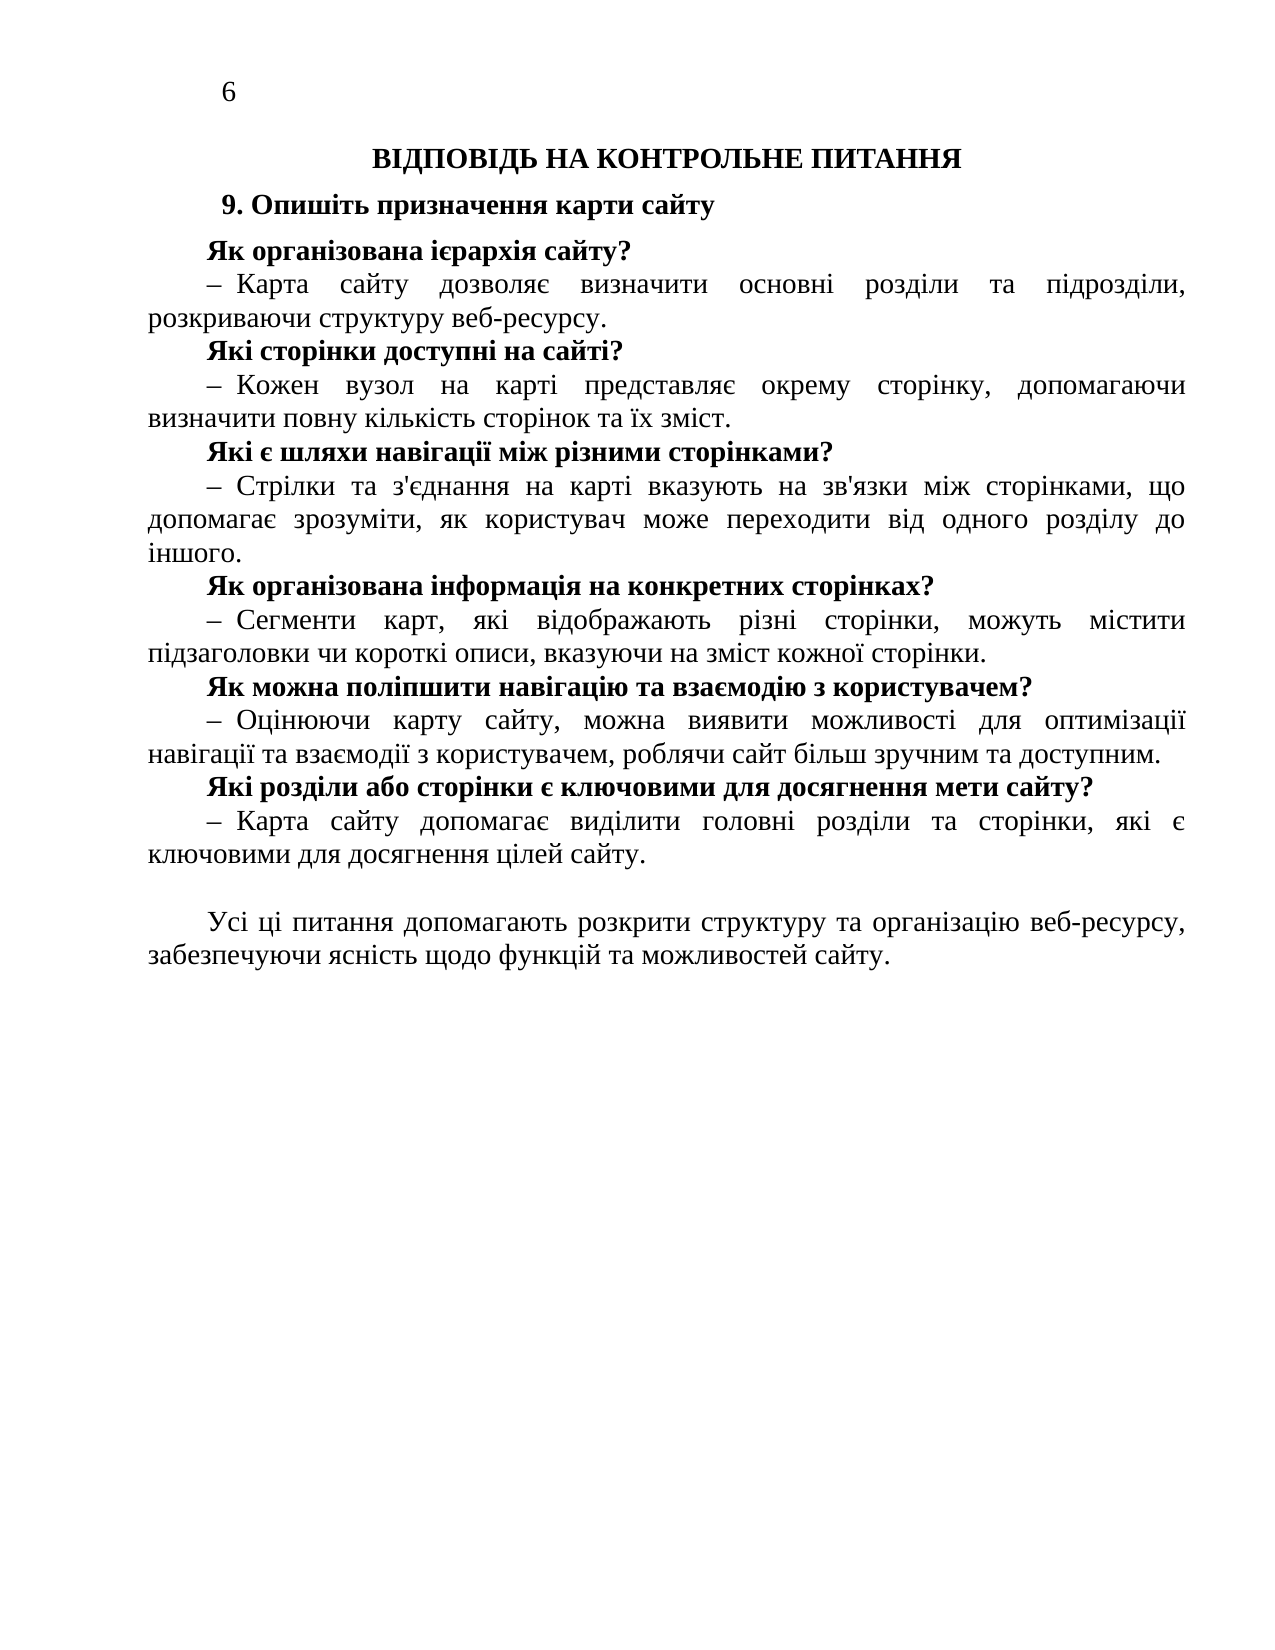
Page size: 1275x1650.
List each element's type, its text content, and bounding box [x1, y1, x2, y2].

text Усі ці питання допомагають розкрити структуру та організацію веб-ресурсу, забезпечуючи ясність щодо функцій та можливостей сайту. [148, 904, 1186, 971]
text Які сторінки доступні на сайті? [148, 333, 1186, 367]
text Які є шляхи навігації між різними сторінками? [148, 434, 1186, 468]
list Карта сайту допомагає виділити головні розділи та сторінки, які є ключовими для досягнення цілей сайту. [148, 803, 1186, 870]
text Які розділи або сторінки є ключовими для досягнення мети сайту? [148, 769, 1186, 803]
text Як організована ієрархія сайту? [148, 233, 1186, 266]
list Кожен вузол на карті представляє окрему сторінку, допомагаючи визначити повну кількість сторінок та їх зміст. [148, 367, 1186, 434]
text Як можна поліпшити навігацію та взаємодію з користувачем? [148, 669, 1186, 702]
text Як організована інформація на конкретних сторінках? [148, 568, 1186, 602]
list Сегменти карт, які відображають різні сторінки, можуть містити підзаголовки чи короткі описи, вказуючи на зміст кожної сторінки. [148, 602, 1186, 669]
list Карта сайту дозволяє визначити основні розділи та підрозділи, розкриваючи структуру веб-ресурсу. [148, 266, 1186, 333]
list 9. Опишіть призначення карти сайту [148, 187, 1186, 220]
text Відповідь на контрольне питання [148, 141, 1186, 174]
list Оцінюючи карту сайту, можна виявити можливості для оптимізації навігації та взаємодії з користувачем, роблячи сайт більш зручним та доступним. [148, 702, 1186, 769]
list Стрілки та з'єднання на карті вказують на зв'язки між сторінками, що допомагає зрозуміти, як користувач може переходити від одного розділу до іншого. [148, 468, 1186, 568]
